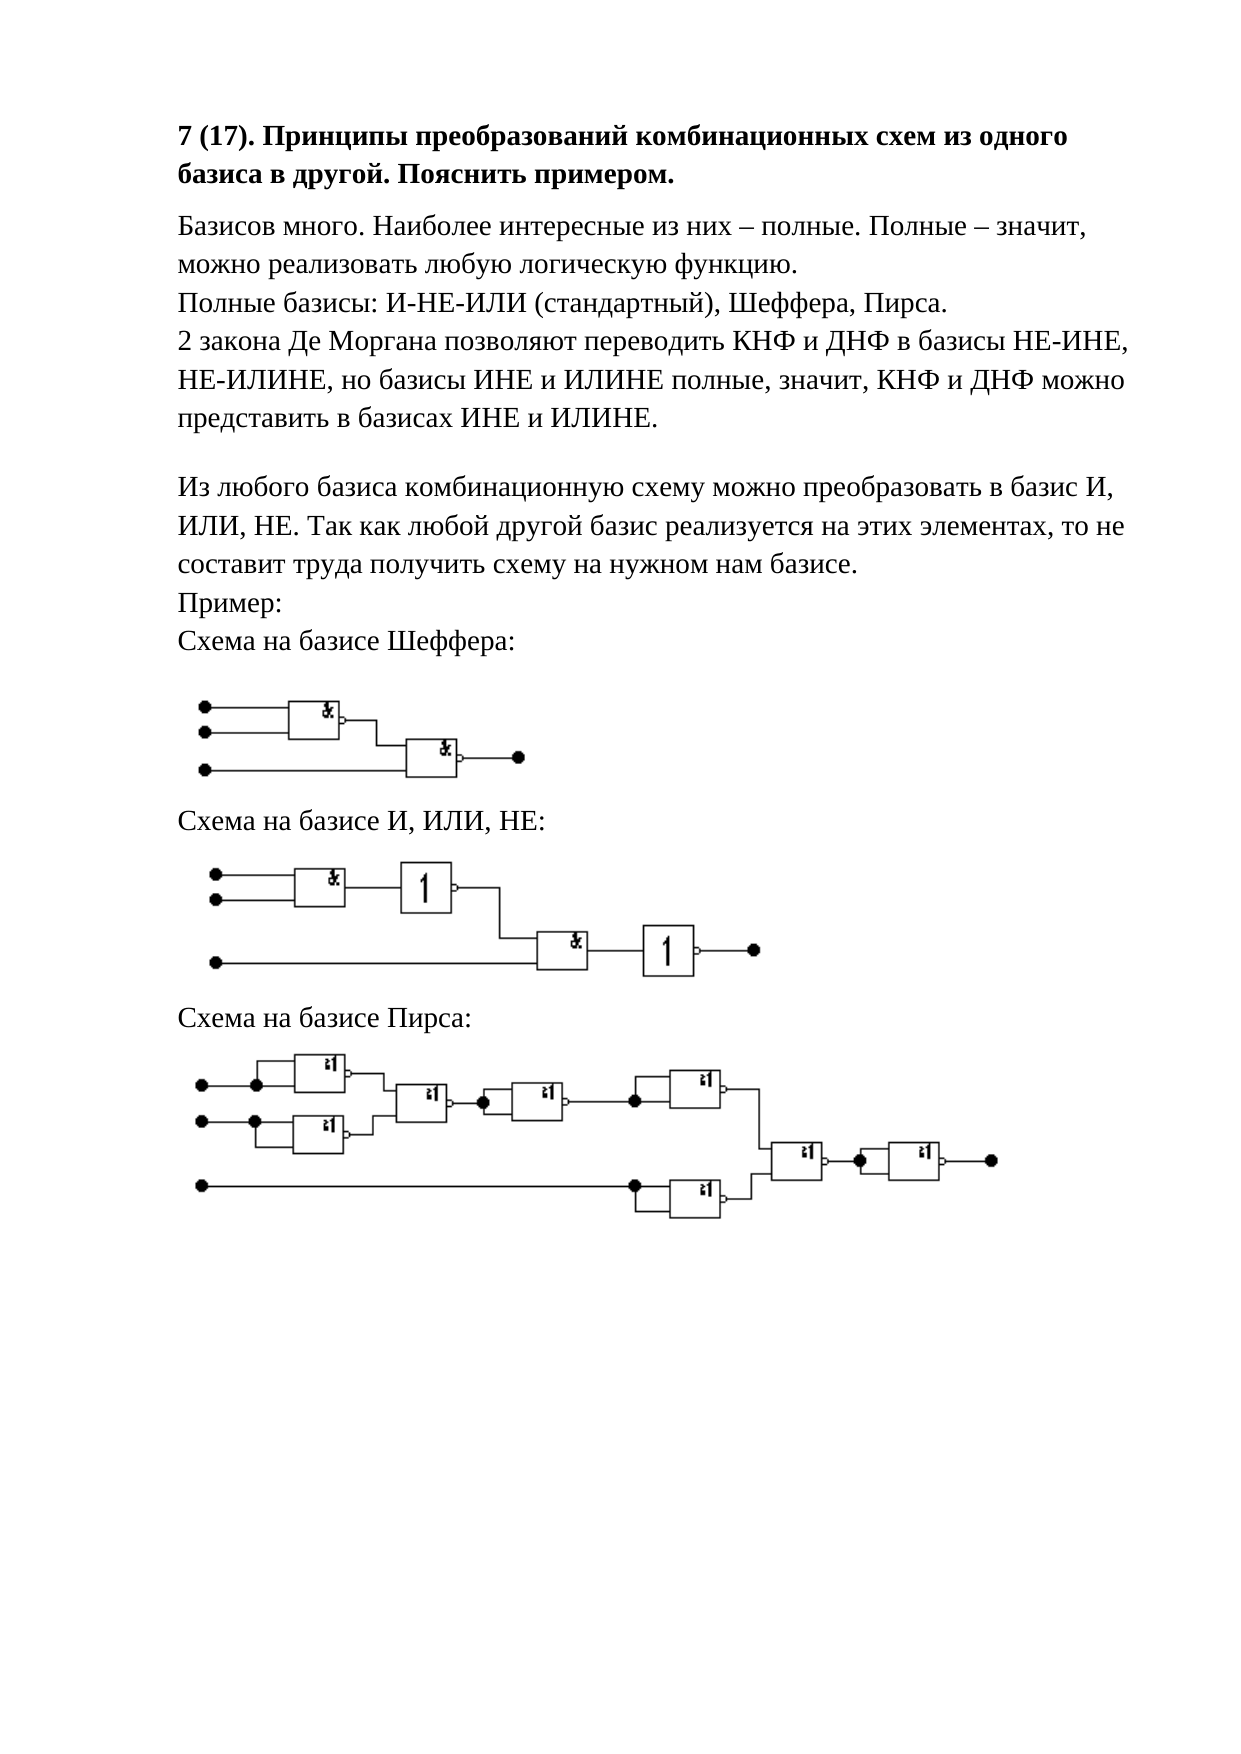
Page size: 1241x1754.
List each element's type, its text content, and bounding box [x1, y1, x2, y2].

picture [177, 660, 560, 799]
text Из любого базиса комбинационную схему можно преобразовать в базис И, ИЛИ, НЕ. Так как любой другой базис реализуется на этих элементах, то не составит труда получить схему на нужном нам базисе. [177, 469, 1152, 580]
text Полные базисы: И-НЕ-ИЛИ (стандартный), Шеффера, Пирса. [177, 285, 1152, 318]
picture [177, 1037, 1026, 1244]
picture [177, 840, 826, 996]
subtitle 7 (17). Принципы преобразований комбинационных схем из одного базиса в другой. Пояснить примером. [177, 118, 1152, 190]
text 2 закона Де Моргана позволяют переводить КНФ и ДНФ в базисы НЕ-ИНЕ, НЕ-ИЛИНЕ, но базисы ИНЕ и ИЛИНЕ полные, значит, КНФ и ДНФ можно представить в базисах ИНЕ и ИЛИНЕ. [177, 323, 1152, 434]
text Базисов много. Наиболее интересные из них – полные. Полные – значит, можно реализовать любую логическую функцию. [177, 208, 1152, 280]
text Пример: [177, 585, 1152, 618]
